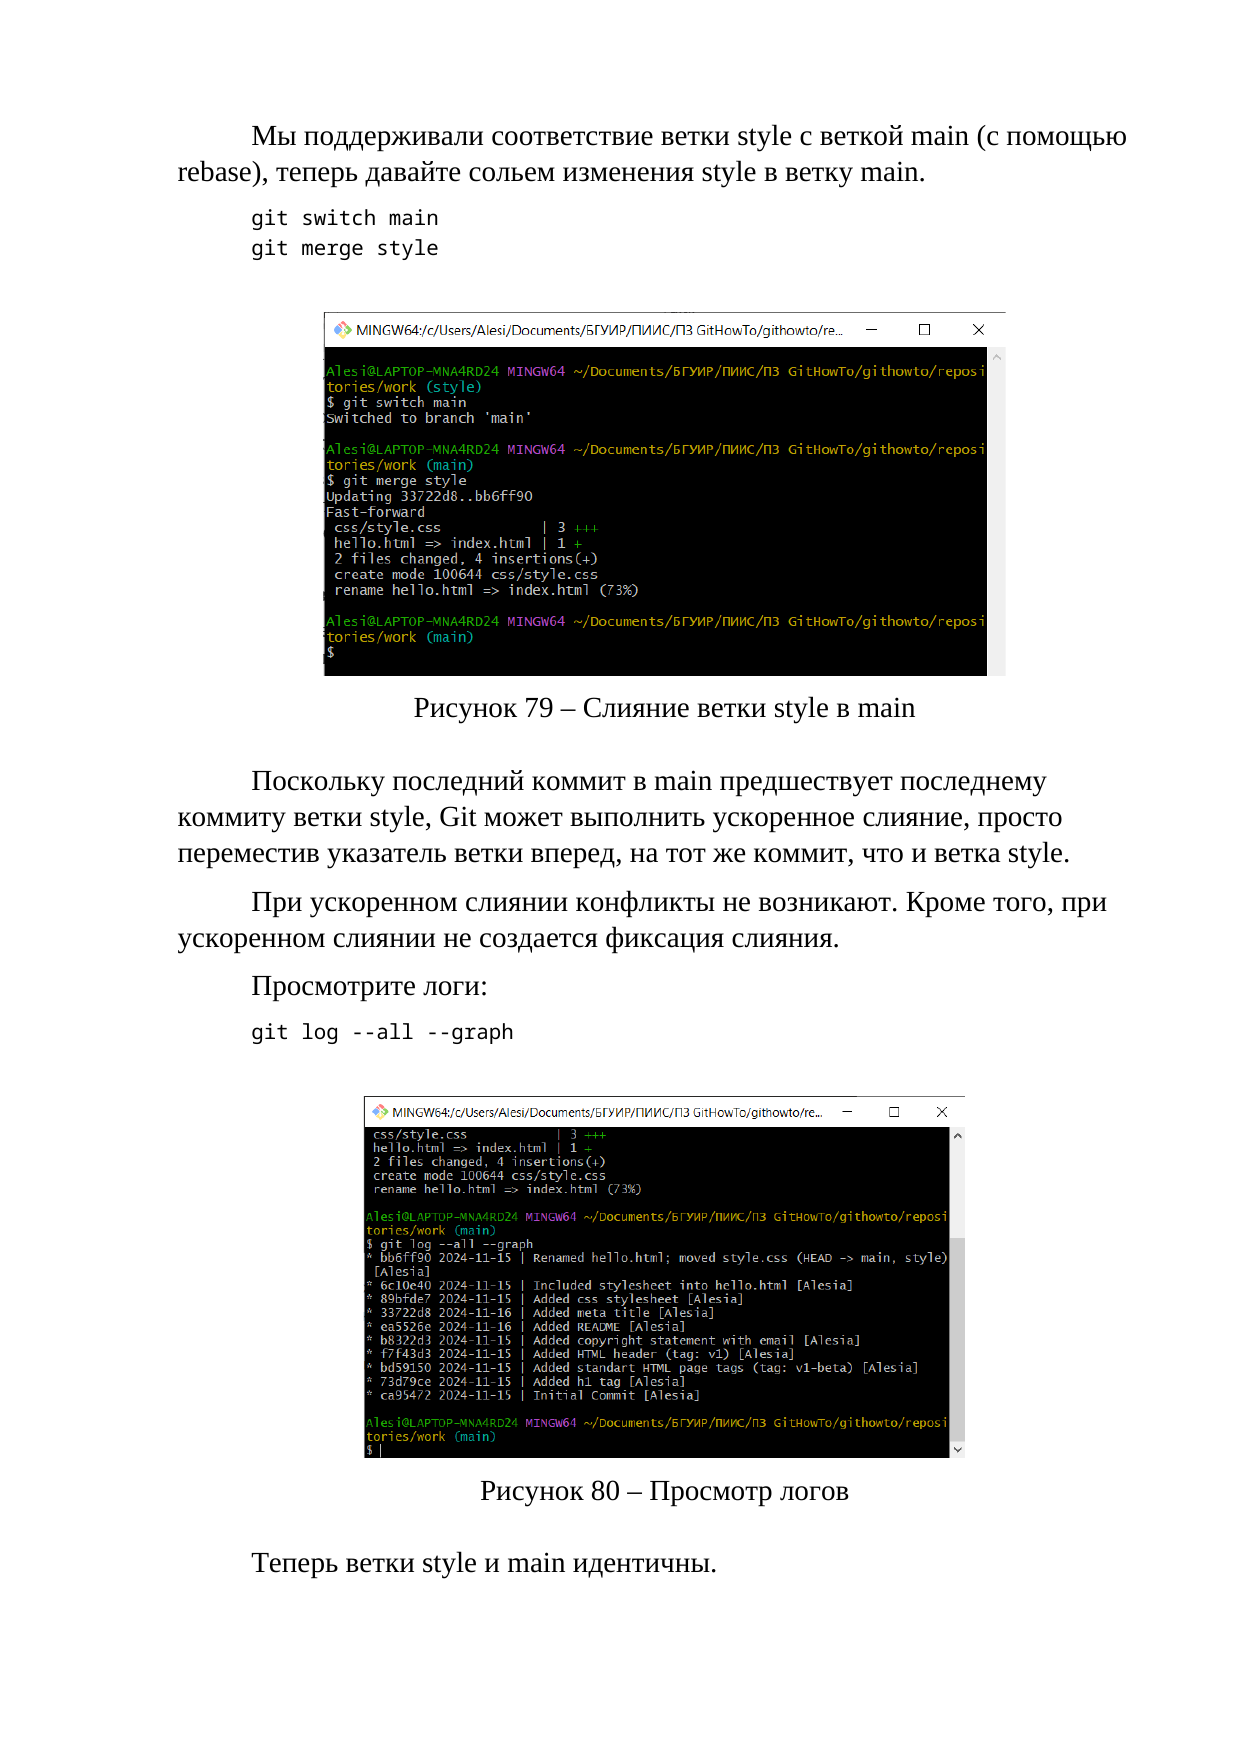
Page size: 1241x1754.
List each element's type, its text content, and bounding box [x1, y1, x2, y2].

text Поскольку последний коммит в main предшествует последнему коммиту ветки style, Git может выполнить ускоренное слияние, просто переместив указатель ветки вперед, на тот же коммит, что и ветка style. [177, 763, 1152, 869]
text Теперь ветки style и main идентичны. [177, 1545, 1152, 1579]
text git switch main [177, 203, 1152, 231]
text Мы поддерживали соответствие ветки style с веткой main (с помощью rebase), теперь давайте сольем изменения style в ветку main. [177, 118, 1152, 188]
picture [363, 1096, 965, 1458]
text При ускоренном слиянии конфликты не возникают. Кроме того, при ускоренном слиянии не создается фиксация слияния. [177, 884, 1152, 953]
text Рисунок 80 – Просмотр логов [177, 1473, 1152, 1507]
text git log --all --graph [177, 1017, 1152, 1046]
text Рисунок 79 – Слияние ветки style в main [177, 691, 1152, 724]
text git merge style [177, 233, 1152, 262]
picture [323, 312, 1006, 676]
text Просмотрите логи: [177, 968, 1152, 1002]
